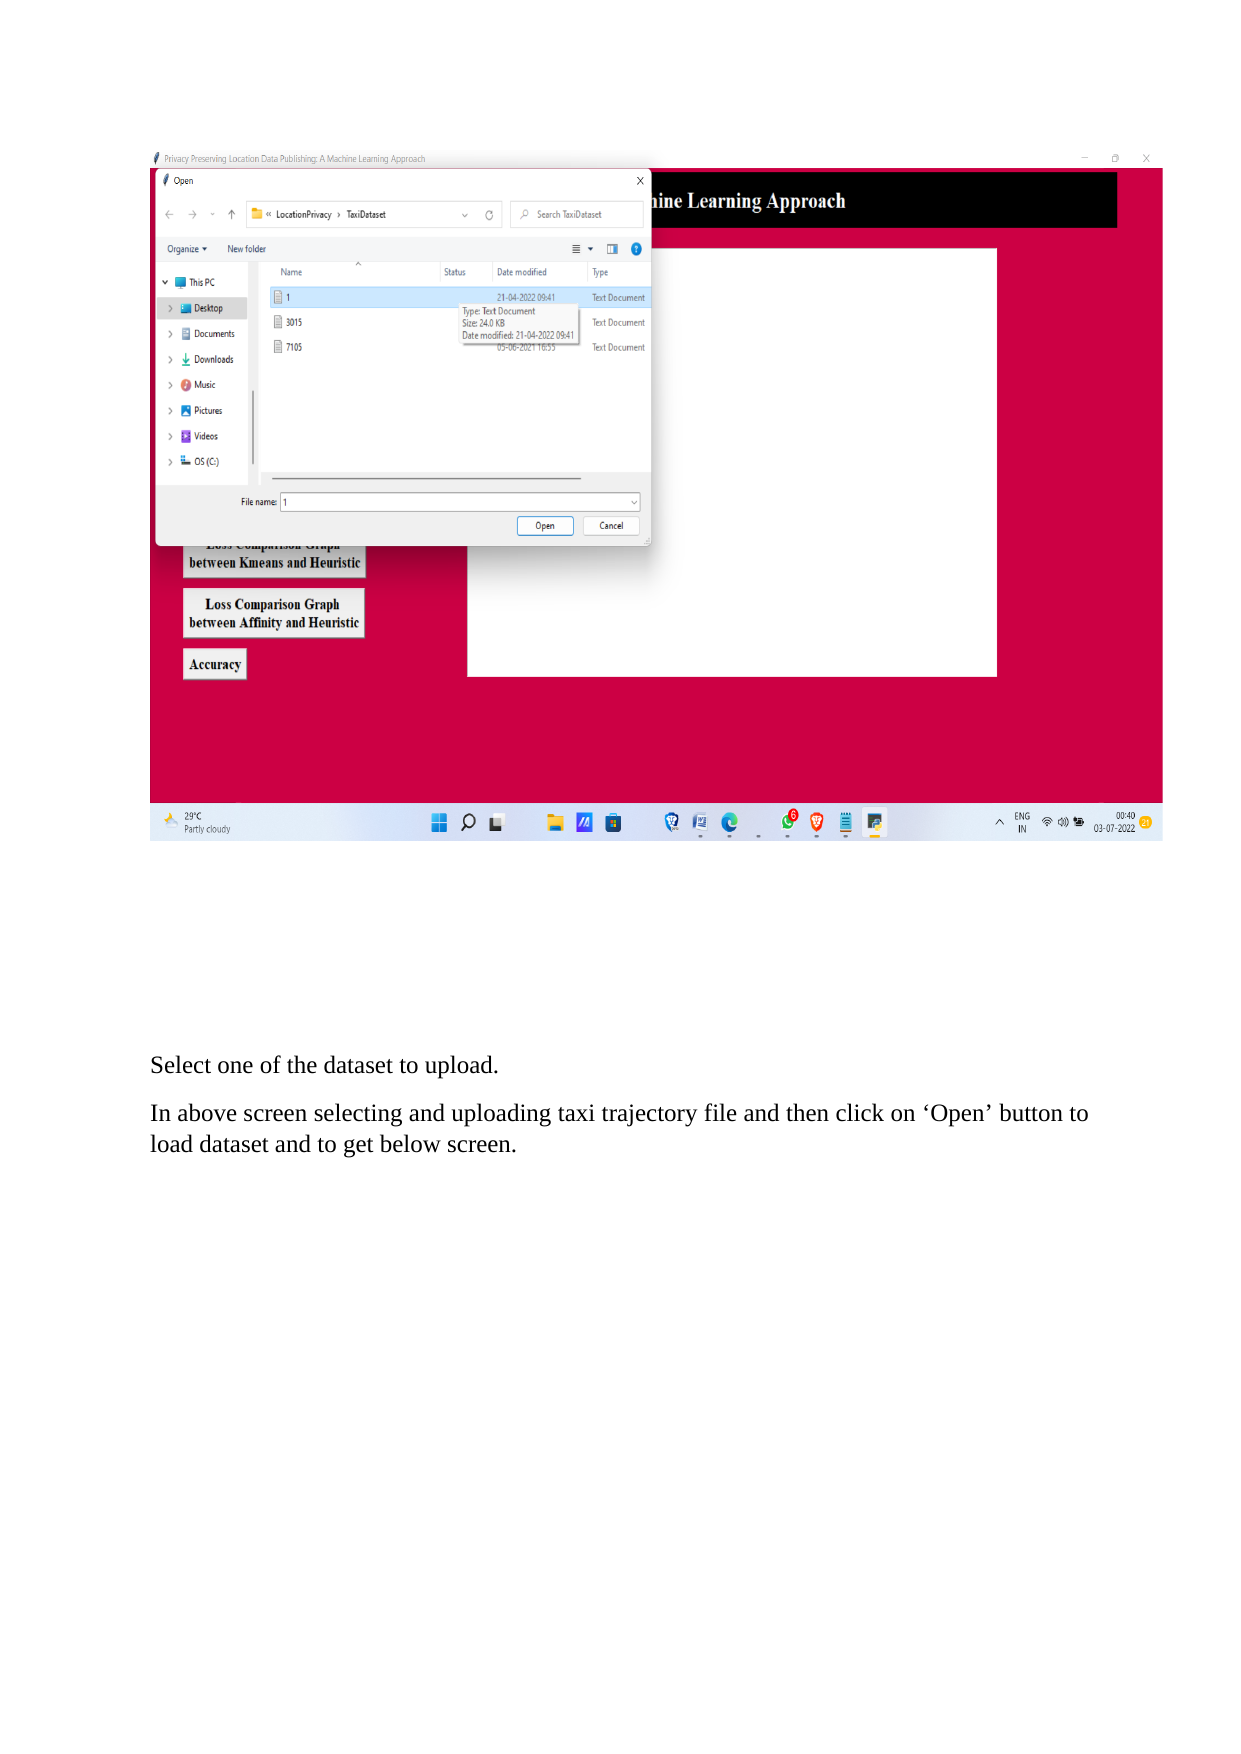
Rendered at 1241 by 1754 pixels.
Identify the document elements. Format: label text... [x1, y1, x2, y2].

text In above screen selecting and uploading taxi trajectory file and then click on ‘Open’ button to load dataset and to get below screen. [150, 1098, 1090, 1158]
text Select one of the dataset to upload. [150, 1051, 1090, 1079]
picture [150, 150, 1163, 841]
